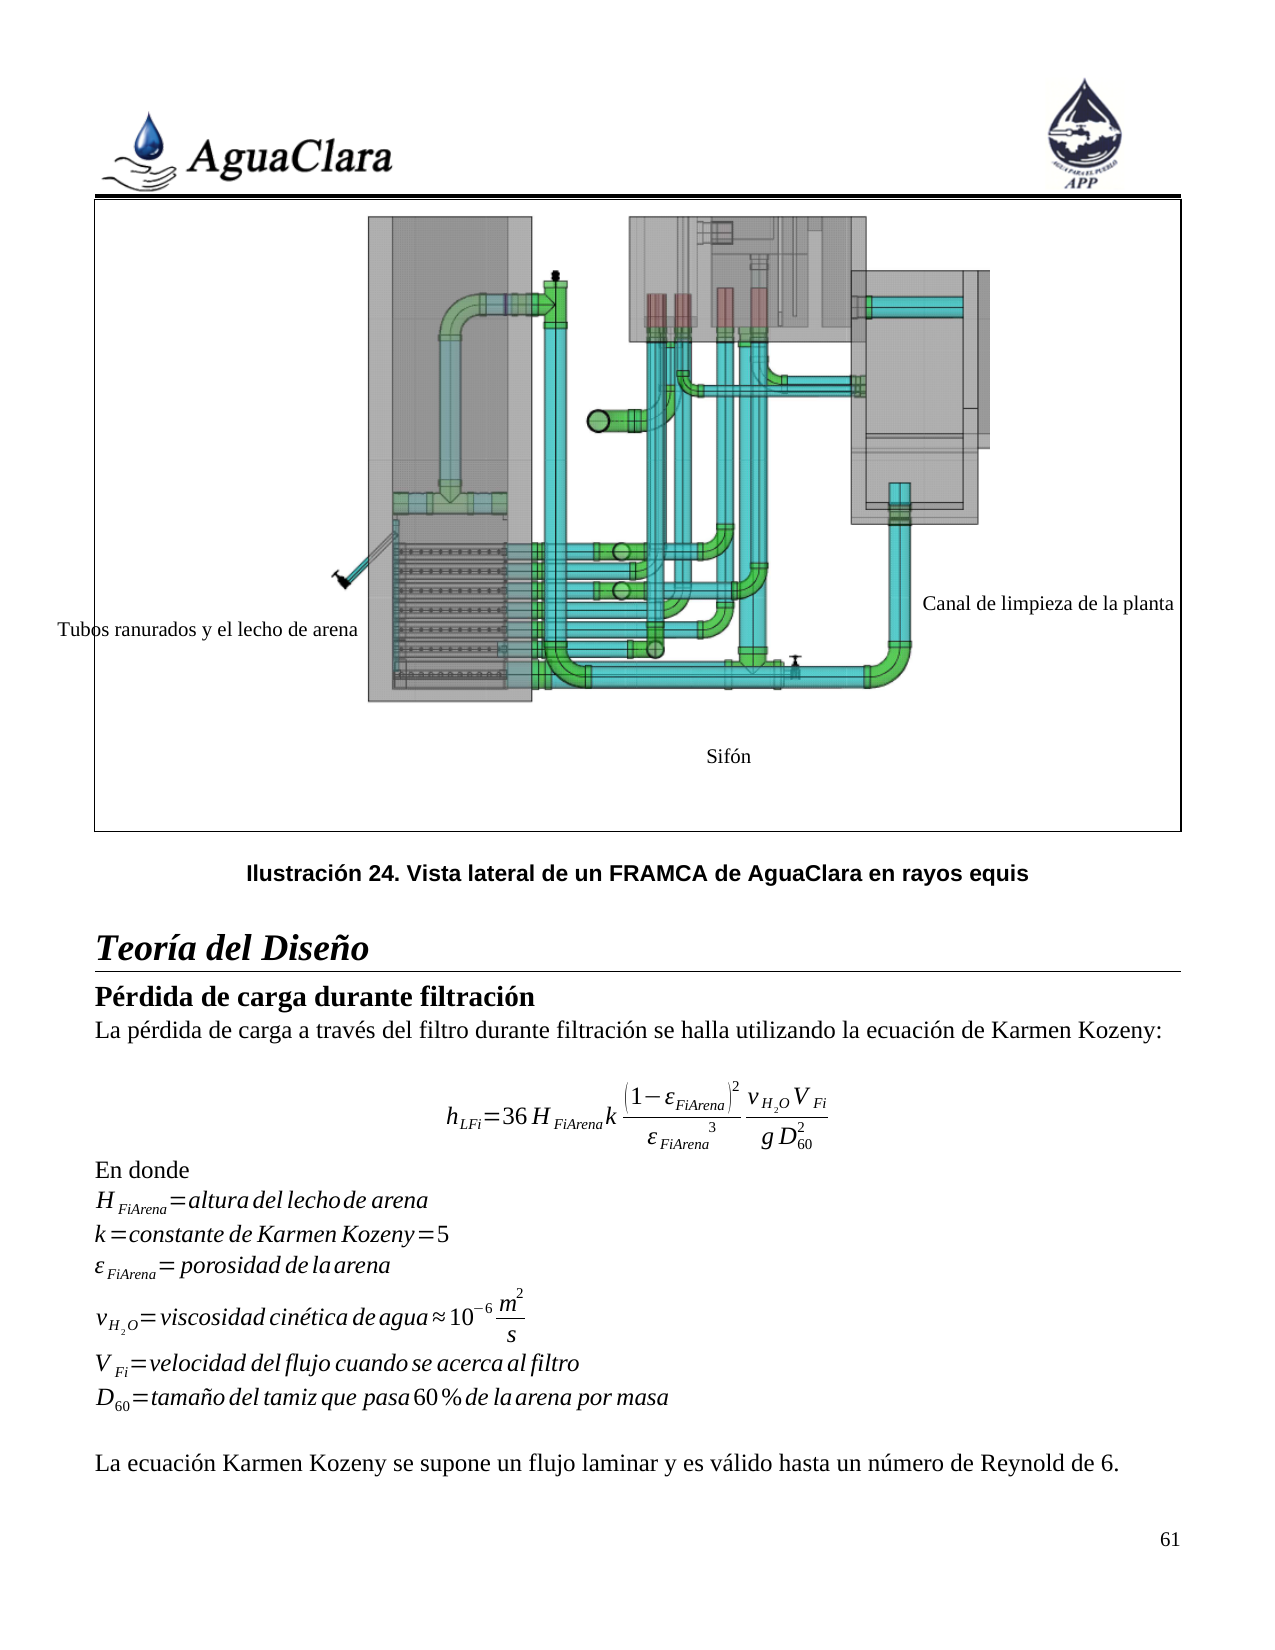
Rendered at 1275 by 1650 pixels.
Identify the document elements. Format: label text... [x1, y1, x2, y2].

text Ilustración 24. Vista lateral de un FRAMCA de AguaClara en rayos equis [94, 859, 1181, 886]
picture [311, 200, 990, 720]
text La ecuación Karmen Kozeny se supone un flujo laminar y es válido hasta un número de Reynold de 6. [94, 1448, 1181, 1477]
picture [1041, 75, 1134, 194]
subtitle Pérdida de carga durante filtración [94, 979, 1181, 1013]
subtitle Teoría del Diseño [94, 925, 1181, 972]
text En donde [94, 1156, 1181, 1184]
picture [94, 111, 412, 194]
text La pérdida de carga a través del filtro durante filtración se halla utilizando la ecuación de Karmen Kozeny: [94, 1015, 1181, 1044]
